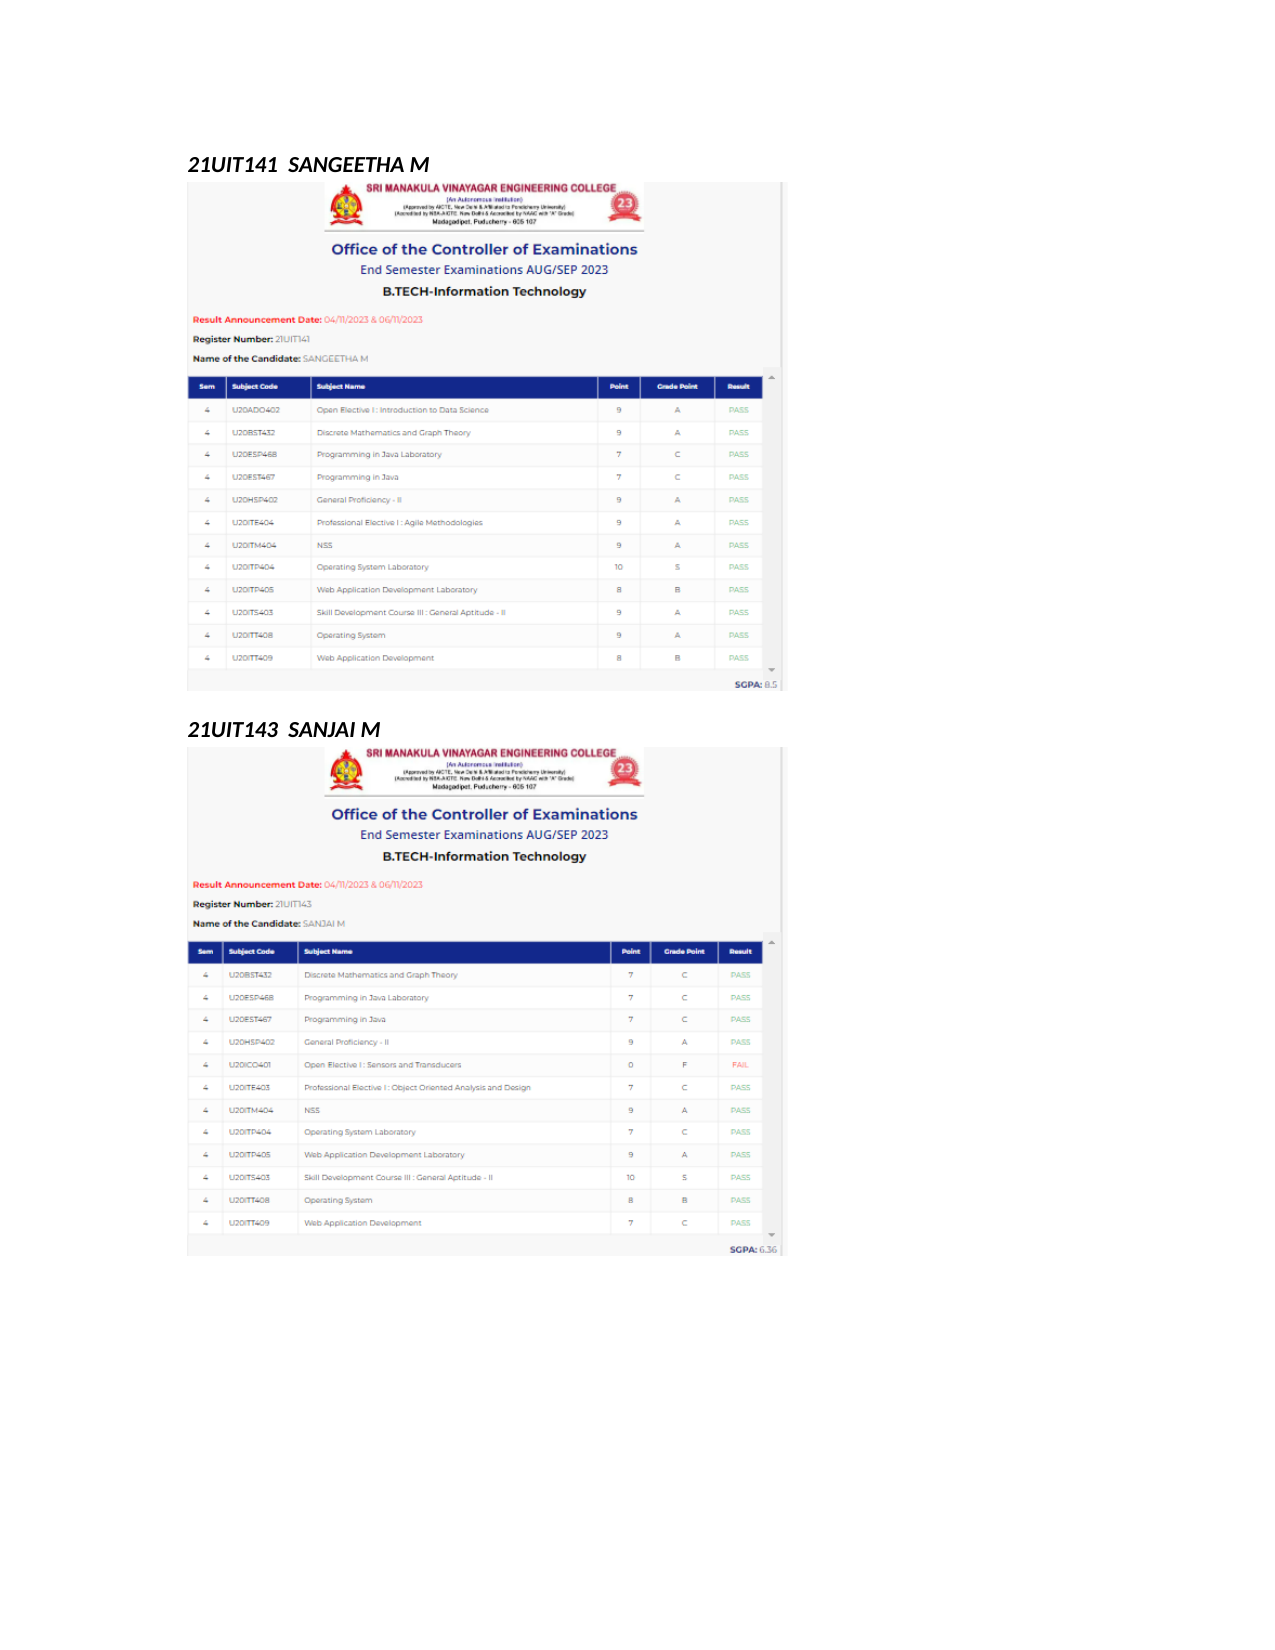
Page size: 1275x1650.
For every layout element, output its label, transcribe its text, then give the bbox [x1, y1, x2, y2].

picture [187, 747, 788, 1256]
picture [187, 182, 788, 691]
subtitle 21UIT143 SANJAI M [187, 715, 1087, 743]
subtitle 21UIT141 SANGEETHA M [187, 150, 1087, 178]
